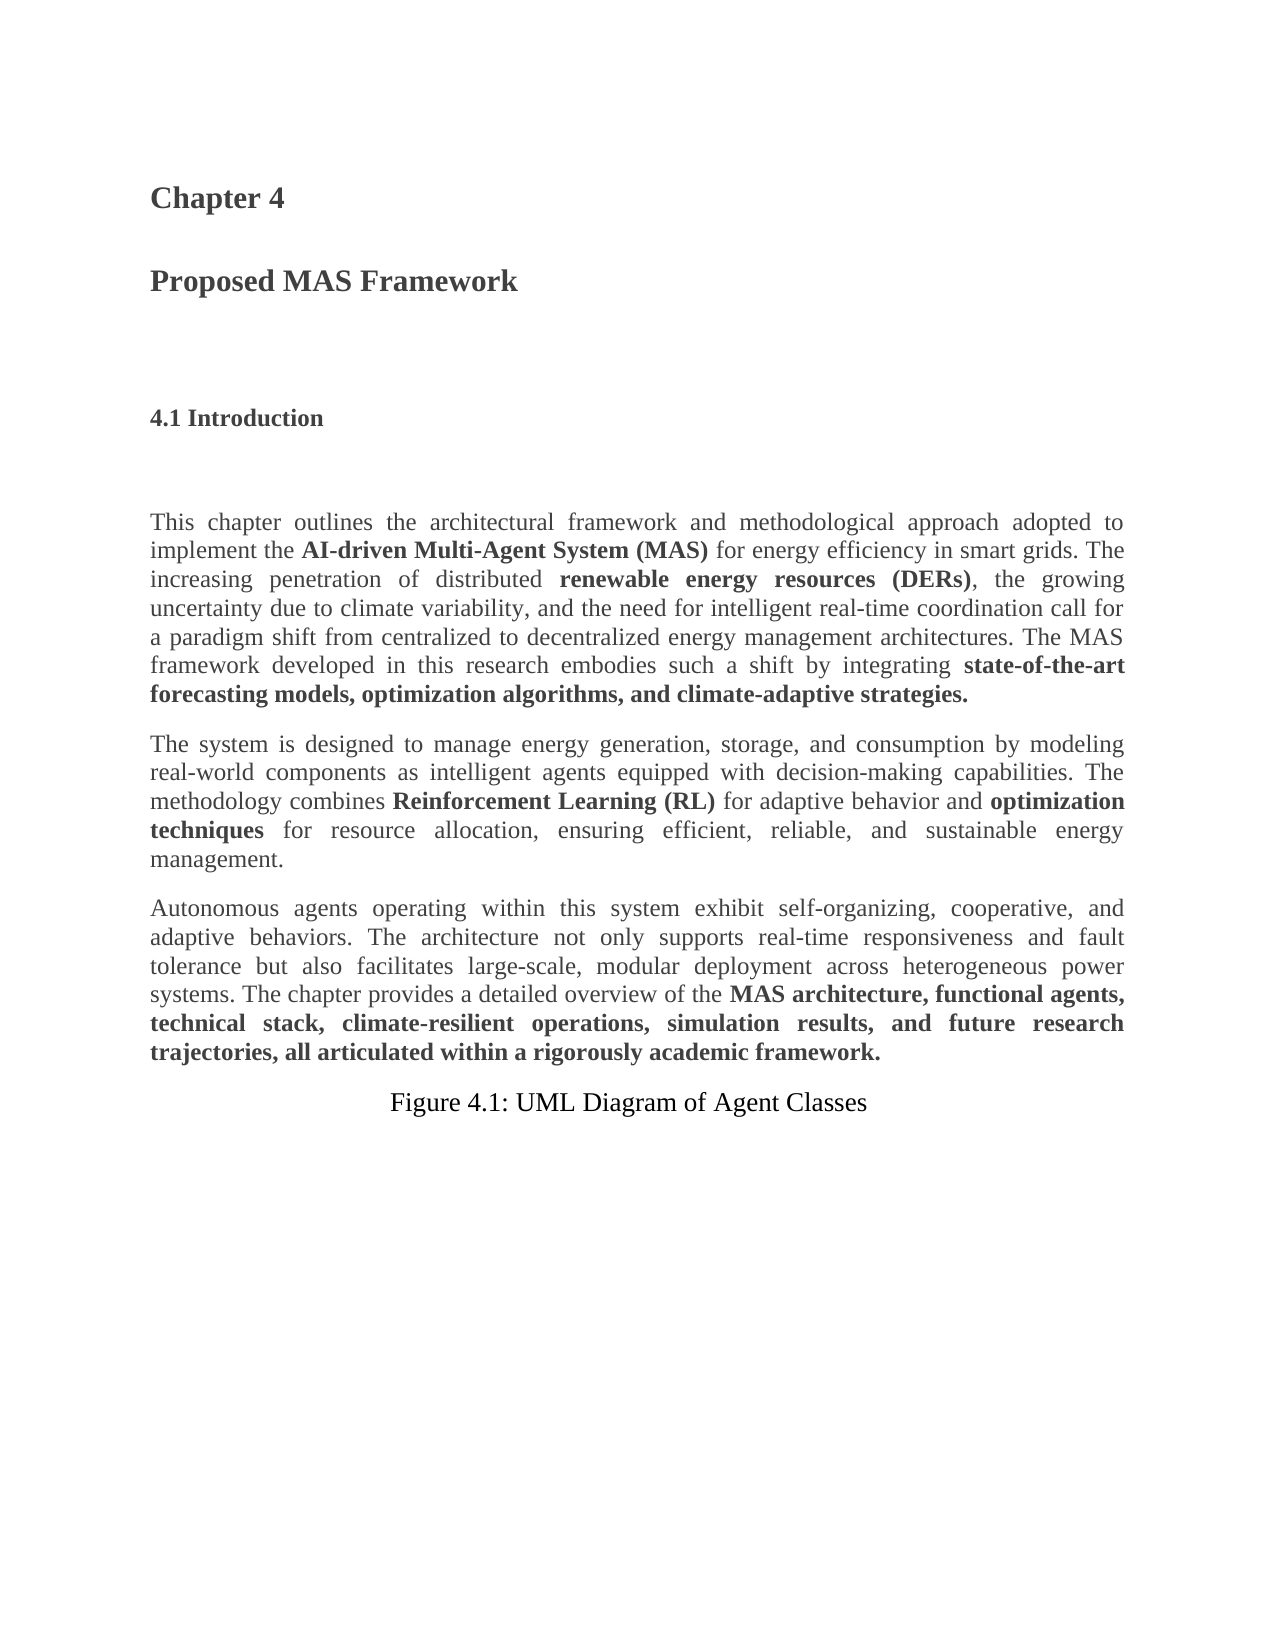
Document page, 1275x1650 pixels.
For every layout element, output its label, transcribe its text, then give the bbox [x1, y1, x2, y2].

text The system is designed to manage energy generation, storage, and consumption by modeling real-world components as intelligent agents equipped with decision-making capabilities. The methodology combines Reinforcement Learning (RL) for adaptive behavior and optimization techniques for resource allocation, ensuring efficient, reliable, and sustainable energy management. [150, 729, 1125, 872]
subtitle Chapter 4 [150, 179, 1125, 215]
text This chapter outlines the architectural framework and methodological approach adopted to implement the AI-driven Multi-Agent System (MAS) for energy efficiency in smart grids. The increasing penetration of distributed renewable energy resources (DERs), the growing uncertainty due to climate variability, and the need for intelligent real-time coordination call for a paradigm shift from centralized to decentralized energy management architectures. The MAS framework developed in this research embodies such a shift by integrating state-of-the-art forecasting models, optimization algorithms, and climate-adaptive strategies. [150, 507, 1125, 708]
subtitle Proposed MAS Framework [150, 262, 1125, 298]
text Autonomous agents operating within this system exhibit self-organizing, cooperative, and adaptive behaviors. The architecture not only supports real-time responsiveness and fault tolerance but also facilitates large-scale, modular deployment across heterogeneous power systems. The chapter provides a detailed overview of the MAS architecture, functional agents, technical stack, climate-resilient operations, simulation results, and future research trajectories, all articulated within a rigorously academic framework. [150, 893, 1125, 1066]
subtitle 4.1 Introduction [150, 403, 1125, 432]
text Figure 4.1: UML Diagram of Agent Classes [390, 1087, 1125, 1118]
